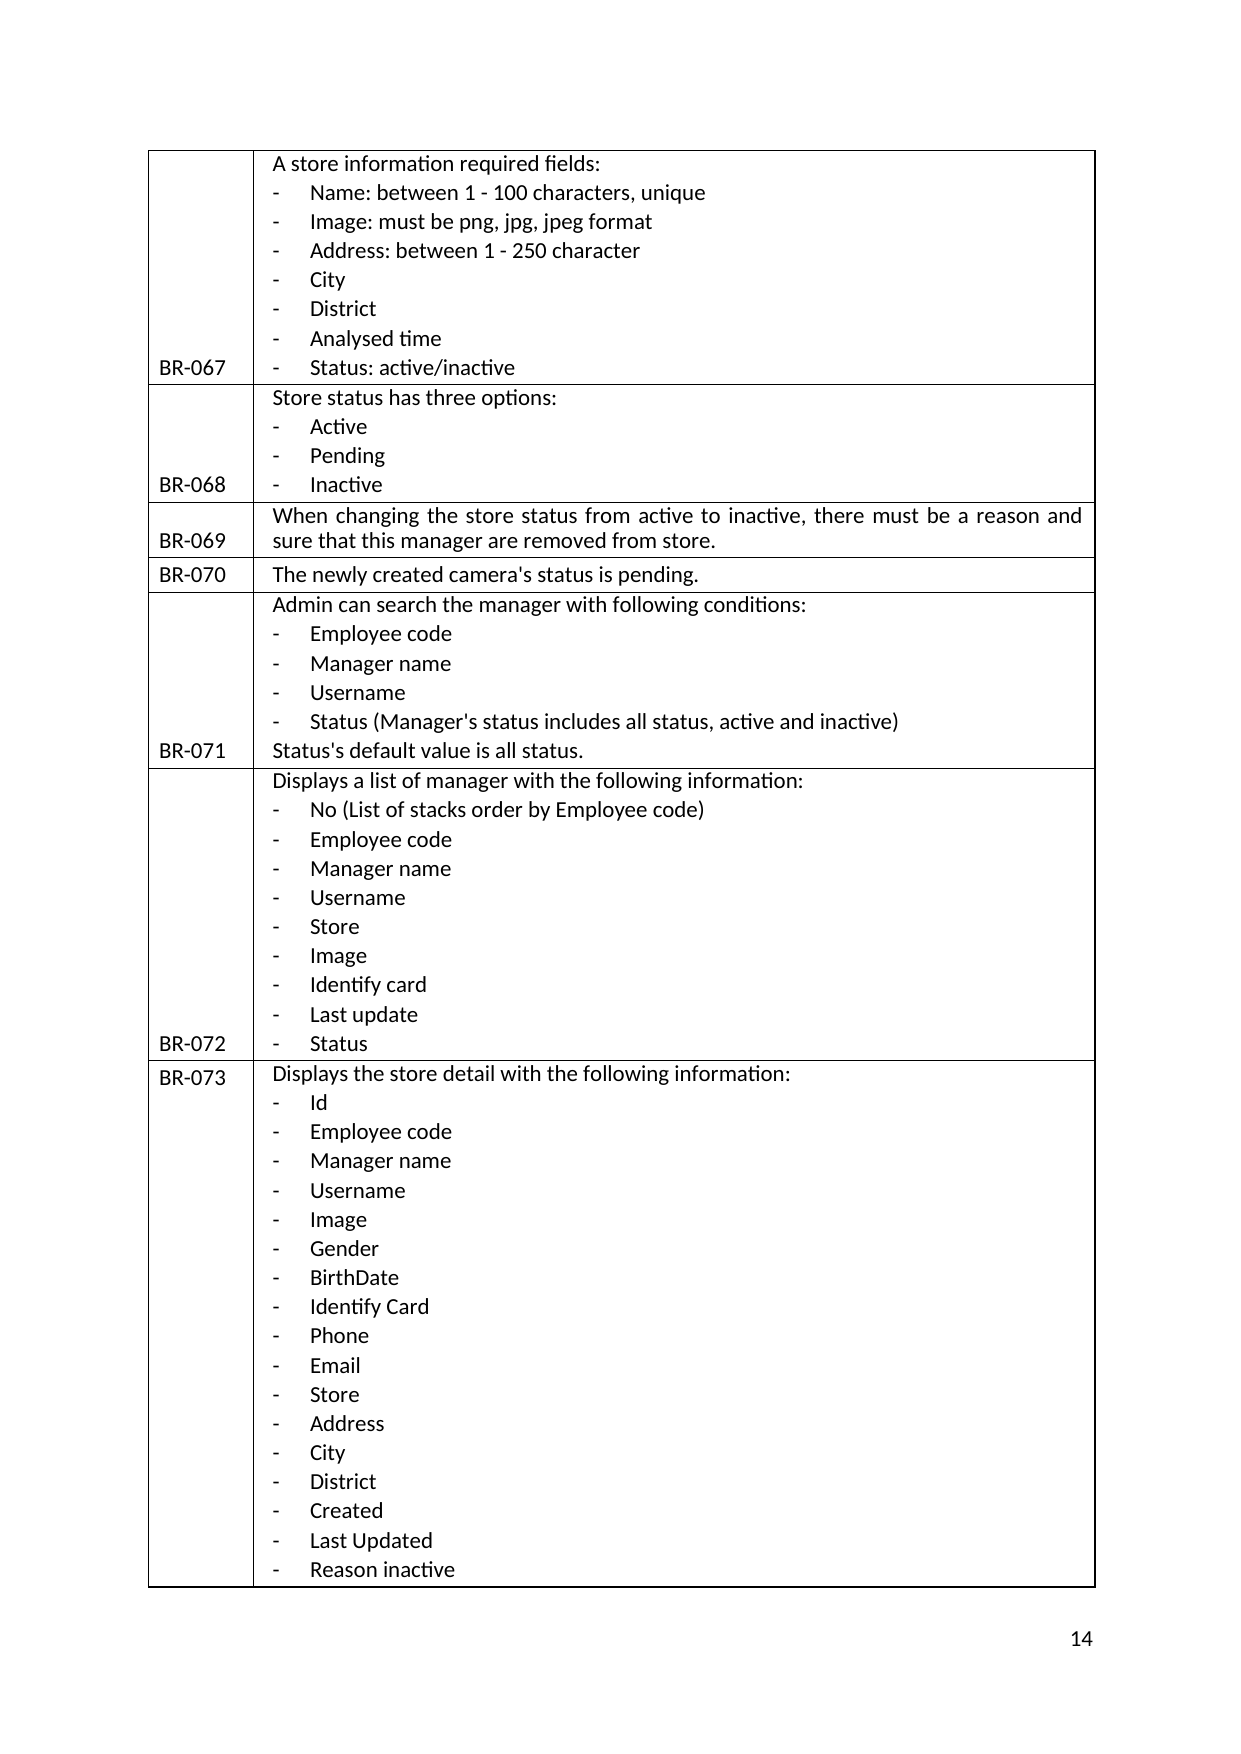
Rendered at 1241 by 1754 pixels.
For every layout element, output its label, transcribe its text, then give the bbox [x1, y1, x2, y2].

table_cell When changing the store status from active to inactive, there must be a reason and sure that this manager are removed from store. [254, 503, 1094, 557]
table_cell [254, 1061, 1094, 1586]
table_cell BR-070 [149, 558, 253, 592]
table_cell BR-072 [149, 769, 253, 1060]
table_cell Store status has three options: Active Pending Inactive [254, 385, 1094, 502]
table_cell BR-069 [149, 503, 253, 557]
table_cell The newly created camera's status is pending. [254, 558, 1094, 592]
table_cell BR-073 [149, 1061, 253, 1586]
table_cell Admin can search the manager with following conditions: Employee code Manager name Username Status (Manager's status includes all status, active and inactive) Status's default value is all status. [254, 593, 1094, 768]
table_cell Displays a list of manager with the following information: No (List of stacks order by Employee code) Employee code Manager name Username Store Image Identify card Last update Status [254, 769, 1094, 1060]
table_cell BR-071 [149, 593, 253, 768]
table_cell BR-067 [149, 151, 253, 384]
table_cell A store information required fields: Name: between 1 - 100 characters, unique Image: must be png, jpg, jpeg format Address: between 1 - 250 character City District Analysed time Status: active/inactive [254, 151, 1094, 384]
table_cell BR-068 [149, 385, 253, 502]
